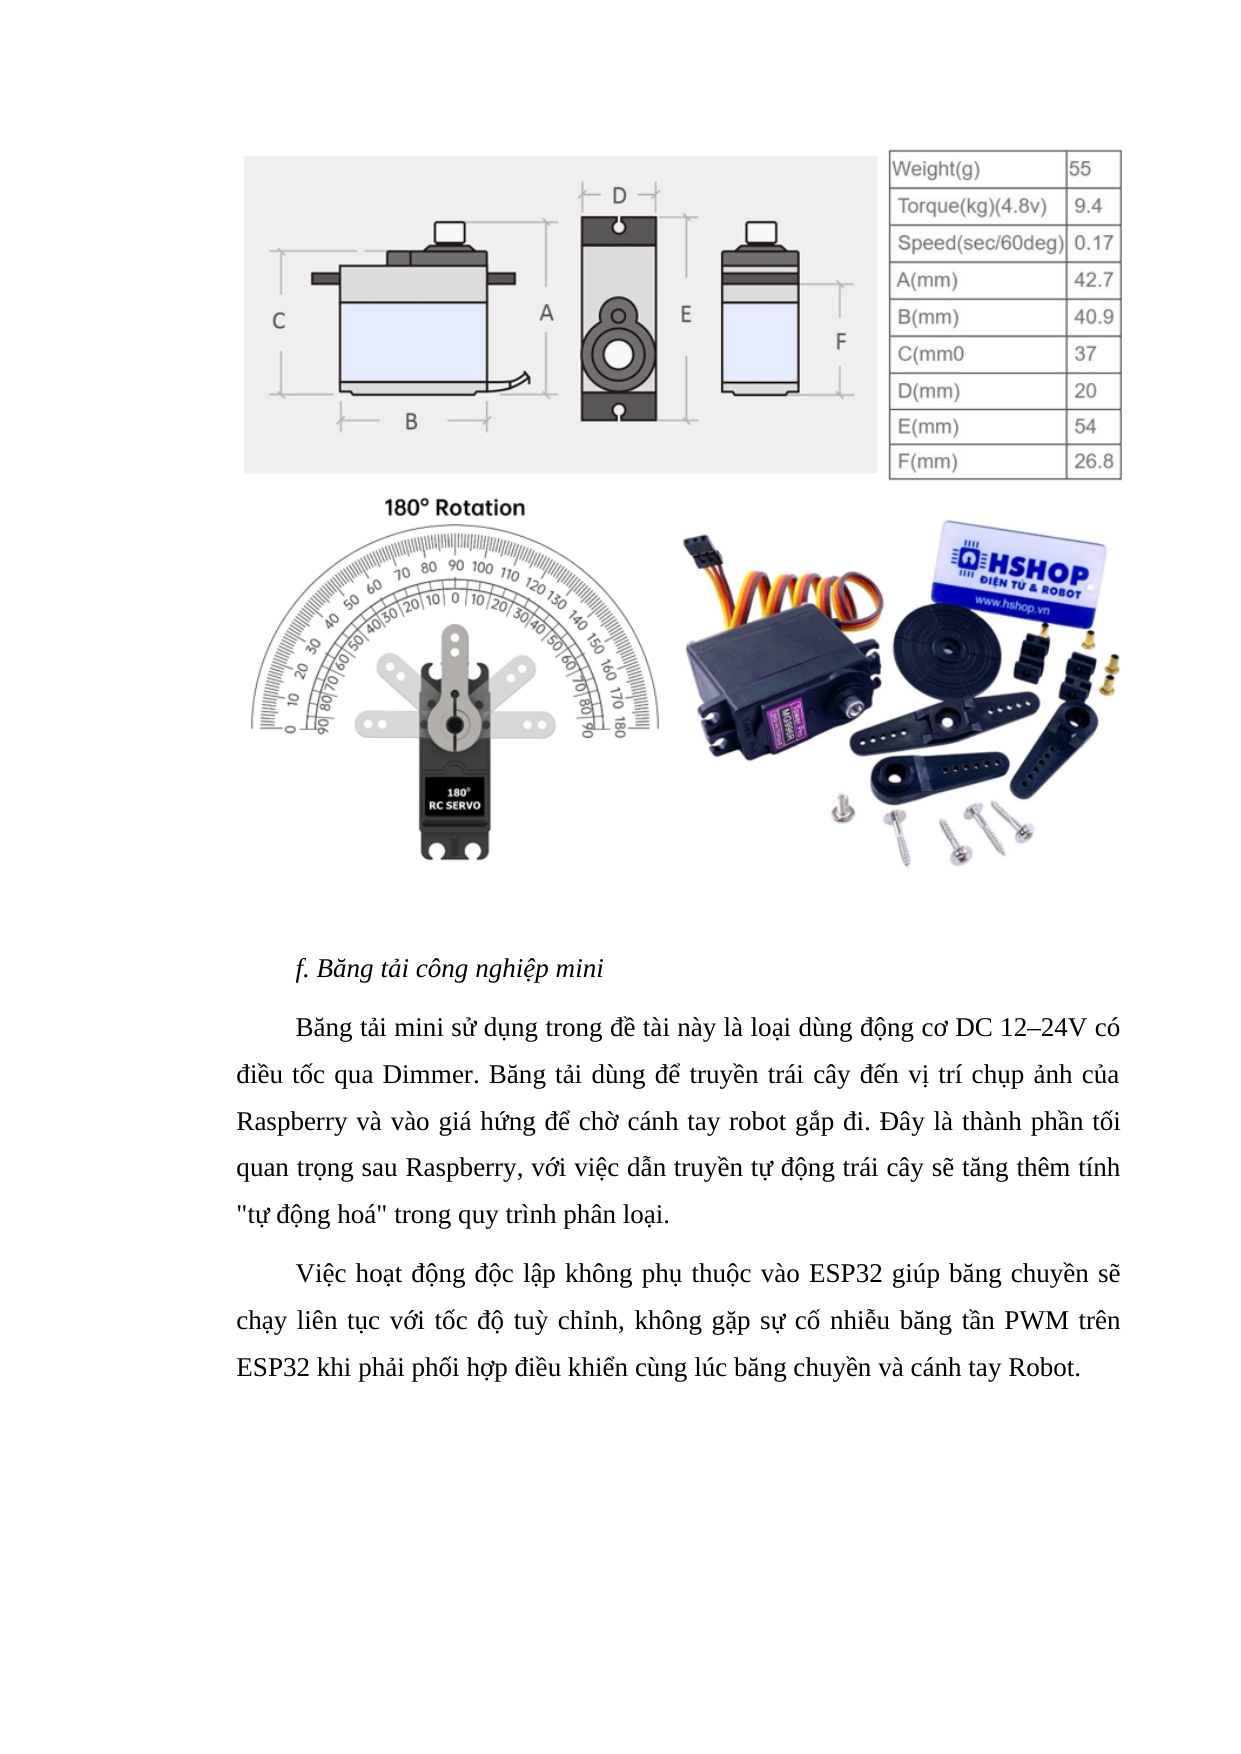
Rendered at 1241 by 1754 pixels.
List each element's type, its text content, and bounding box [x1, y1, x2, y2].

subtitle f. Băng tải công nghiệp mini [295, 952, 1122, 983]
text Băng tải mini sử dụng trong đề tài này là loại dùng động cơ DC 12–24V có điều tốc qua Dimmer. Băng tải dùng để truyền trái cây đến vị trí chụp ảnh của Raspberry và vào giá hứng để chờ cánh tay robot gắp đi. Đây là thành phần tối quan trọng sau Raspberry, với việc dẫn truyền tự động trái cây sẽ tăng thêm tính "tự động hoá" trong quy trình phân loại. [236, 1011, 1122, 1229]
text Việc hoạt động độc lập không phụ thuộc vào ESP32 giúp băng chuyền sẽ chạy liên tục với tốc độ tuỳ chỉnh, không gặp sự cố nhiễu băng tần PWM trên ESP32 khi phải phối hợp điều khiển cùng lúc băng chuyền và cánh tay Robot. [236, 1257, 1122, 1382]
picture [236, 147, 1123, 878]
